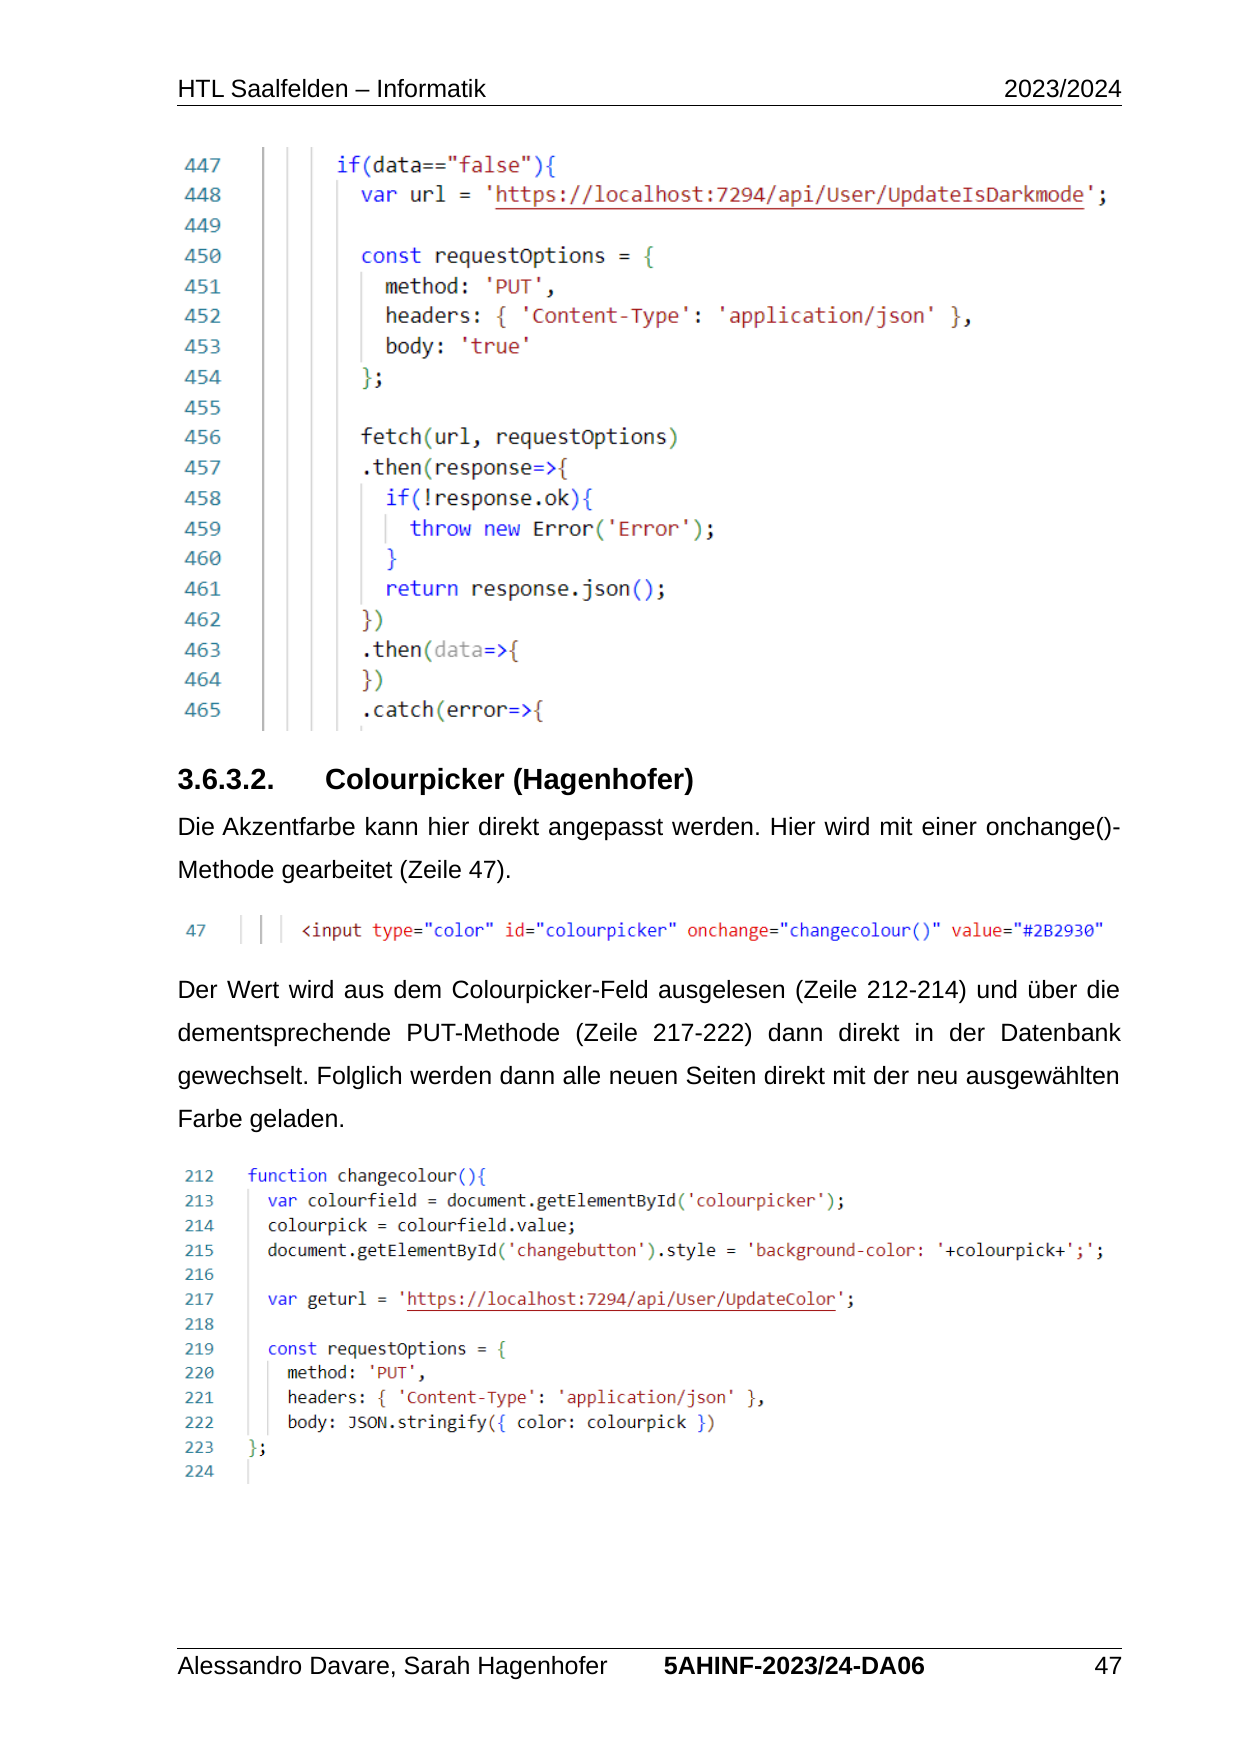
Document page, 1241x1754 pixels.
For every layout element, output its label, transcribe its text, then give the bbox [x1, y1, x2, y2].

subtitle Colourpicker (Hagenhofer) [177, 762, 1122, 796]
text Die Akzentfarbe kann hier direkt angepasst werden. Hier wird mit einer onchange()-Methode gearbeitet (Zeile 47). [177, 812, 1122, 884]
picture [177, 1164, 1123, 1484]
text Der Wert wird aus dem Colourpicker-Feld ausgelesen (Zeile 212-214) und über die dementsprechende PUT-Methode (Zeile 217-222) dann direkt in der Datenbank gewechselt. Folglich werden dann alle neuen Seiten direkt mit der neu ausgewählten Farbe geladen. [177, 975, 1122, 1133]
picture [177, 147, 1123, 731]
picture [177, 915, 1123, 944]
